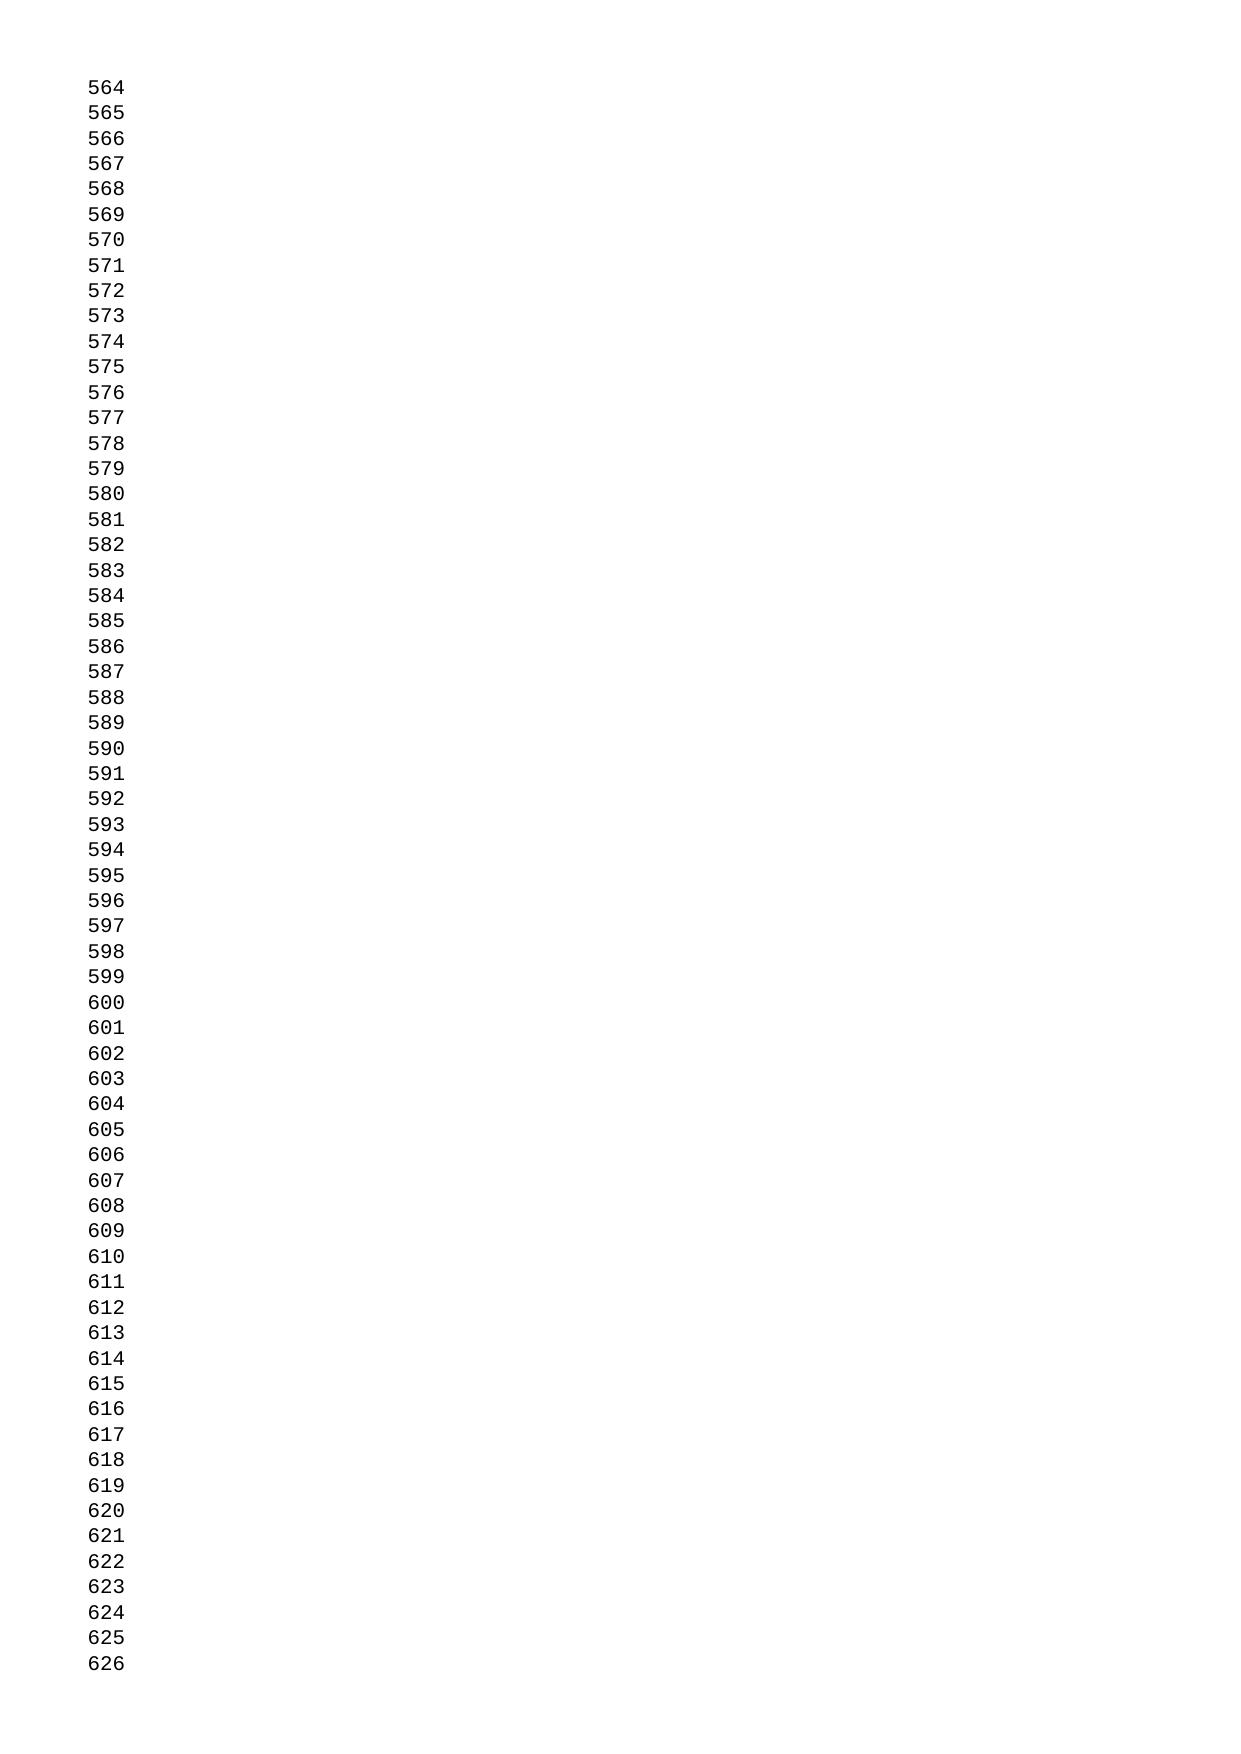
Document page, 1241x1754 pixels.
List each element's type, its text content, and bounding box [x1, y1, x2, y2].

text 611 [75, 1269, 1165, 1295]
text 604 [75, 1092, 1165, 1117]
text 600 [75, 990, 1165, 1015]
text 618 [75, 1447, 1165, 1473]
text 608 [75, 1193, 1165, 1219]
text 581 [75, 507, 1165, 532]
text 580 [75, 482, 1165, 507]
text 574 [75, 329, 1165, 354]
text 605 [75, 1117, 1165, 1142]
text 573 [75, 304, 1165, 329]
text 610 [75, 1244, 1165, 1269]
text 620 [75, 1498, 1165, 1524]
text 584 [75, 583, 1165, 609]
text 587 [75, 659, 1165, 685]
text 577 [75, 405, 1165, 431]
text 583 [75, 558, 1165, 583]
text 566 [75, 126, 1165, 151]
text 585 [75, 609, 1165, 634]
text 591 [75, 761, 1165, 787]
text 598 [75, 939, 1165, 964]
text 571 [75, 253, 1165, 278]
text 623 [75, 1574, 1165, 1600]
text 606 [75, 1142, 1165, 1168]
text 599 [75, 964, 1165, 990]
text 579 [75, 456, 1165, 482]
text 570 [75, 227, 1165, 253]
text 596 [75, 888, 1165, 914]
text 619 [75, 1473, 1165, 1498]
text 565 [75, 100, 1165, 126]
text 622 [75, 1549, 1165, 1574]
text 572 [75, 278, 1165, 304]
text 613 [75, 1320, 1165, 1346]
text 586 [75, 634, 1165, 659]
text 607 [75, 1168, 1165, 1193]
text 612 [75, 1295, 1165, 1320]
text 601 [75, 1015, 1165, 1041]
text 590 [75, 736, 1165, 761]
text 592 [75, 787, 1165, 812]
text 617 [75, 1422, 1165, 1447]
text 589 [75, 710, 1165, 736]
text 564 [75, 75, 1165, 100]
text 615 [75, 1371, 1165, 1397]
text 595 [75, 863, 1165, 888]
text 593 [75, 812, 1165, 837]
text 625 [75, 1625, 1165, 1651]
text 597 [75, 914, 1165, 939]
text 609 [75, 1219, 1165, 1244]
text 624 [75, 1600, 1165, 1625]
text 582 [75, 532, 1165, 558]
text 616 [75, 1397, 1165, 1422]
text 588 [75, 685, 1165, 710]
text 621 [75, 1524, 1165, 1549]
text 602 [75, 1041, 1165, 1066]
text 578 [75, 431, 1165, 456]
text 568 [75, 177, 1165, 202]
text 626 [75, 1651, 1165, 1676]
text 576 [75, 380, 1165, 405]
text 575 [75, 354, 1165, 380]
text 614 [75, 1346, 1165, 1371]
text 569 [75, 202, 1165, 227]
text 567 [75, 151, 1165, 177]
text 603 [75, 1066, 1165, 1092]
text 594 [75, 837, 1165, 863]
